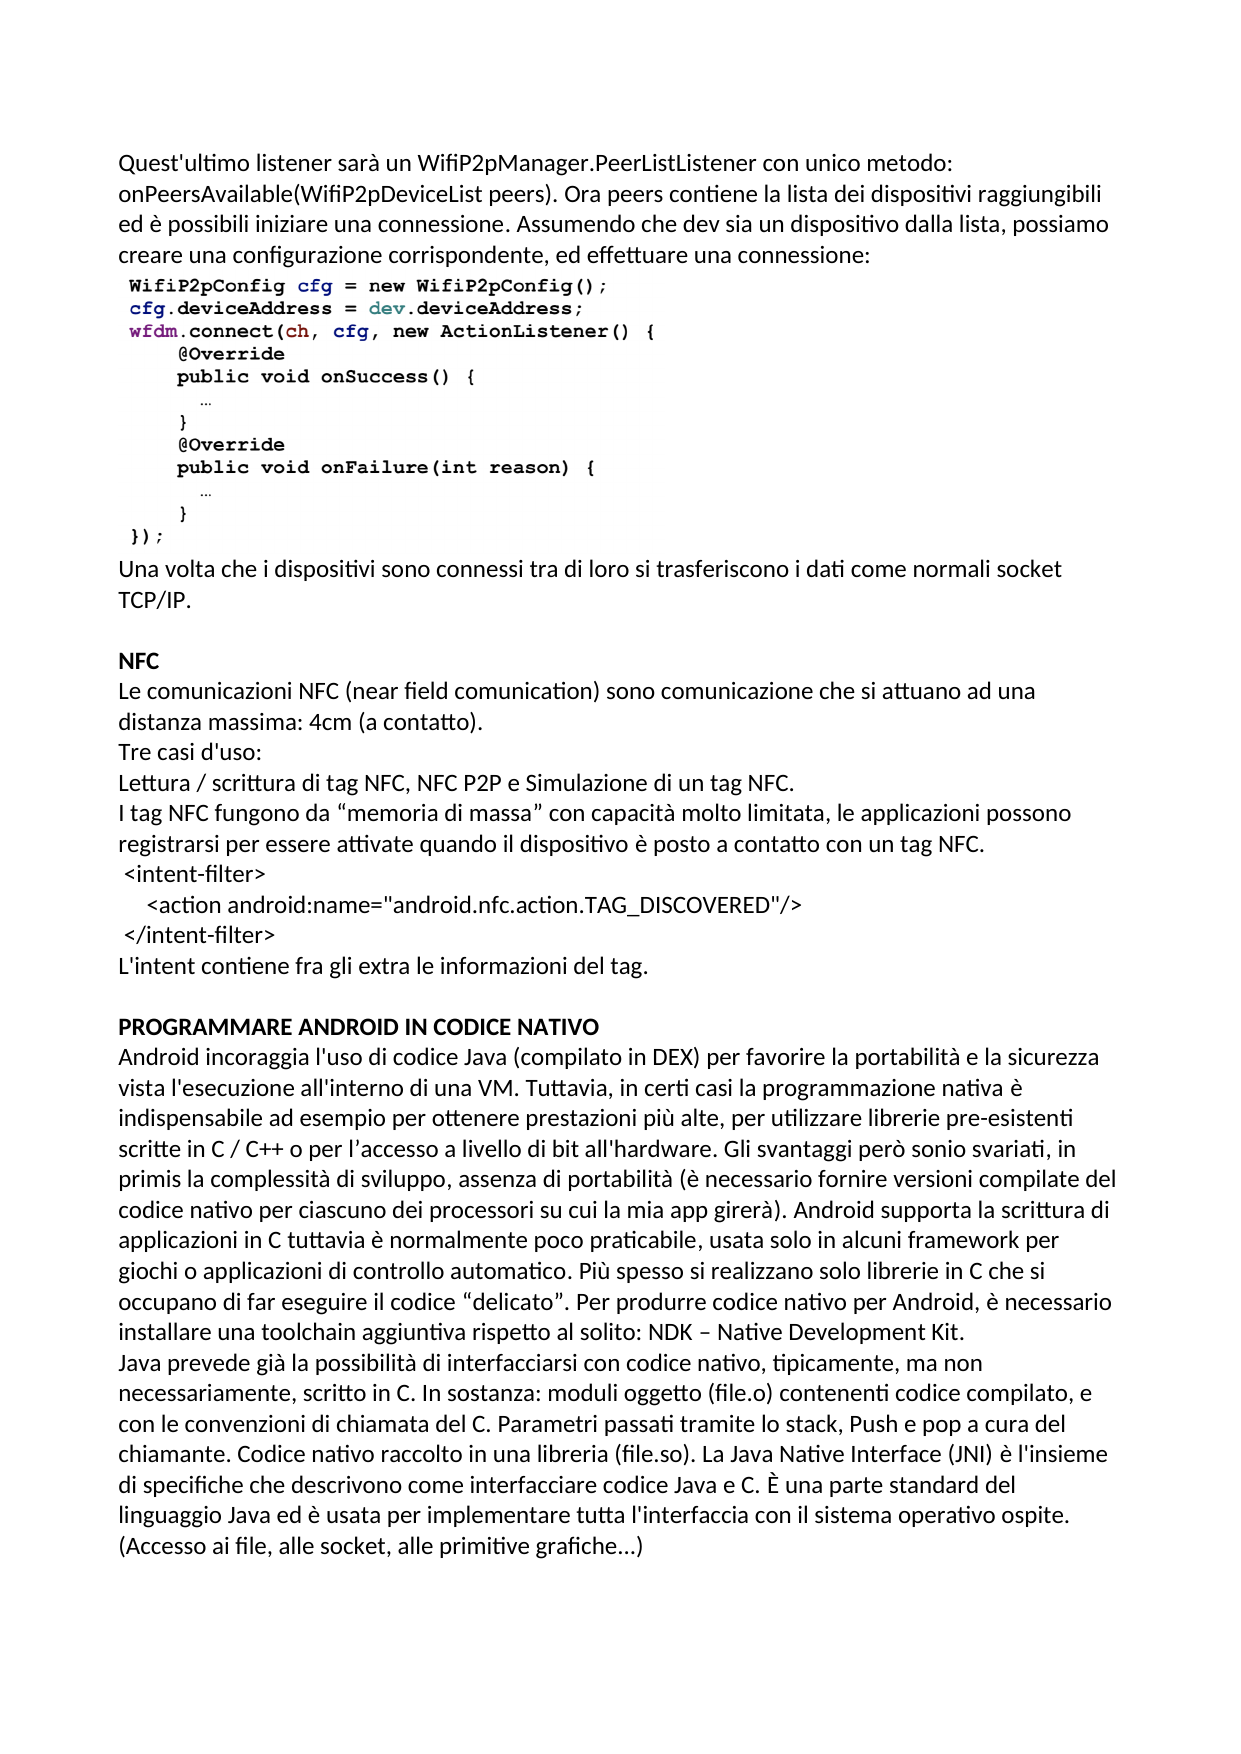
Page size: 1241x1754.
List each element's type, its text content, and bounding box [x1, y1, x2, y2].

text NFC [118, 645, 1122, 675]
text Java prevede già la possibilità di interfacciarsi con codice nativo, tipicamente, ma non necessariamente, scritto in C. In sostanza: moduli oggetto (file.o) contenenti codice compilato, e con le convenzioni di chiamata del C. Parametri passati tramite lo stack, Push e pop a cura del chiamante. Codice nativo raccolto in una libreria (file.so). La Java Native Interface (JNI) è l'insieme di specifiche che descrivono come interfacciare codice Java e C. È una parte standard del linguaggio Java ed è usata per implementare tutta l'interfaccia con il sistema operativo ospite. (Accesso ai file, alle socket, alle primitive grafiche...) [118, 1347, 1122, 1560]
text Una volta che i dispositivi sono connessi tra di loro si trasferiscono i dati come normali socket TCP/IP. [118, 553, 1122, 614]
text L'intent contiene fra gli extra le informazioni del tag. [118, 950, 1122, 981]
text </intent-filter> [118, 919, 1122, 950]
text <action android:name="android.nfc.action.TAG_DISCOVERED"/> [118, 889, 1122, 919]
text PROGRAMMARE ANDROID IN CODICE NATIVO [118, 1011, 1122, 1042]
text Le comunicazioni NFC (near field comunication) sono comunicazione che si attuano ad una distanza massima: 4cm (a contatto). [118, 675, 1122, 736]
text <intent-filter> [118, 858, 1122, 889]
picture [118, 269, 665, 554]
text Android incoraggia l'uso di codice Java (compilato in DEX) per favorire la portabilità e la sicurezza vista l'esecuzione all'interno di una VM. Tuttavia, in certi casi la programmazione nativa è indispensabile ad esempio per ottenere prestazioni più alte, per utilizzare librerie pre-esistenti scritte in C / C++ o per l’accesso a livello di bit all'hardware. Gli svantaggi però sonio svariati, in primis la complessità di sviluppo, assenza di portabilità (è necessario fornire versioni compilate del codice nativo per ciascuno dei processori su cui la mia app girerà). Android supporta la scrittura di applicazioni in C tuttavia è normalmente poco praticabile, usata solo in alcuni framework per giochi o applicazioni di controllo automatico. Più spesso si realizzano solo librerie in C che si occupano di far eseguire il codice “delicato”. Per produrre codice nativo per Android, è necessario installare una toolchain aggiuntiva rispetto al solito: NDK – Native Development Kit. [118, 1042, 1122, 1347]
text Tre casi d'uso: [118, 736, 1122, 767]
text I tag NFC fungono da “memoria di massa” con capacità molto limitata, le applicazioni possono registrarsi per essere attivate quando il dispositivo è posto a contatto con un tag NFC. [118, 797, 1122, 858]
text Lettura / scrittura di tag NFC, NFC P2P e Simulazione di un tag NFC. [118, 767, 1122, 797]
